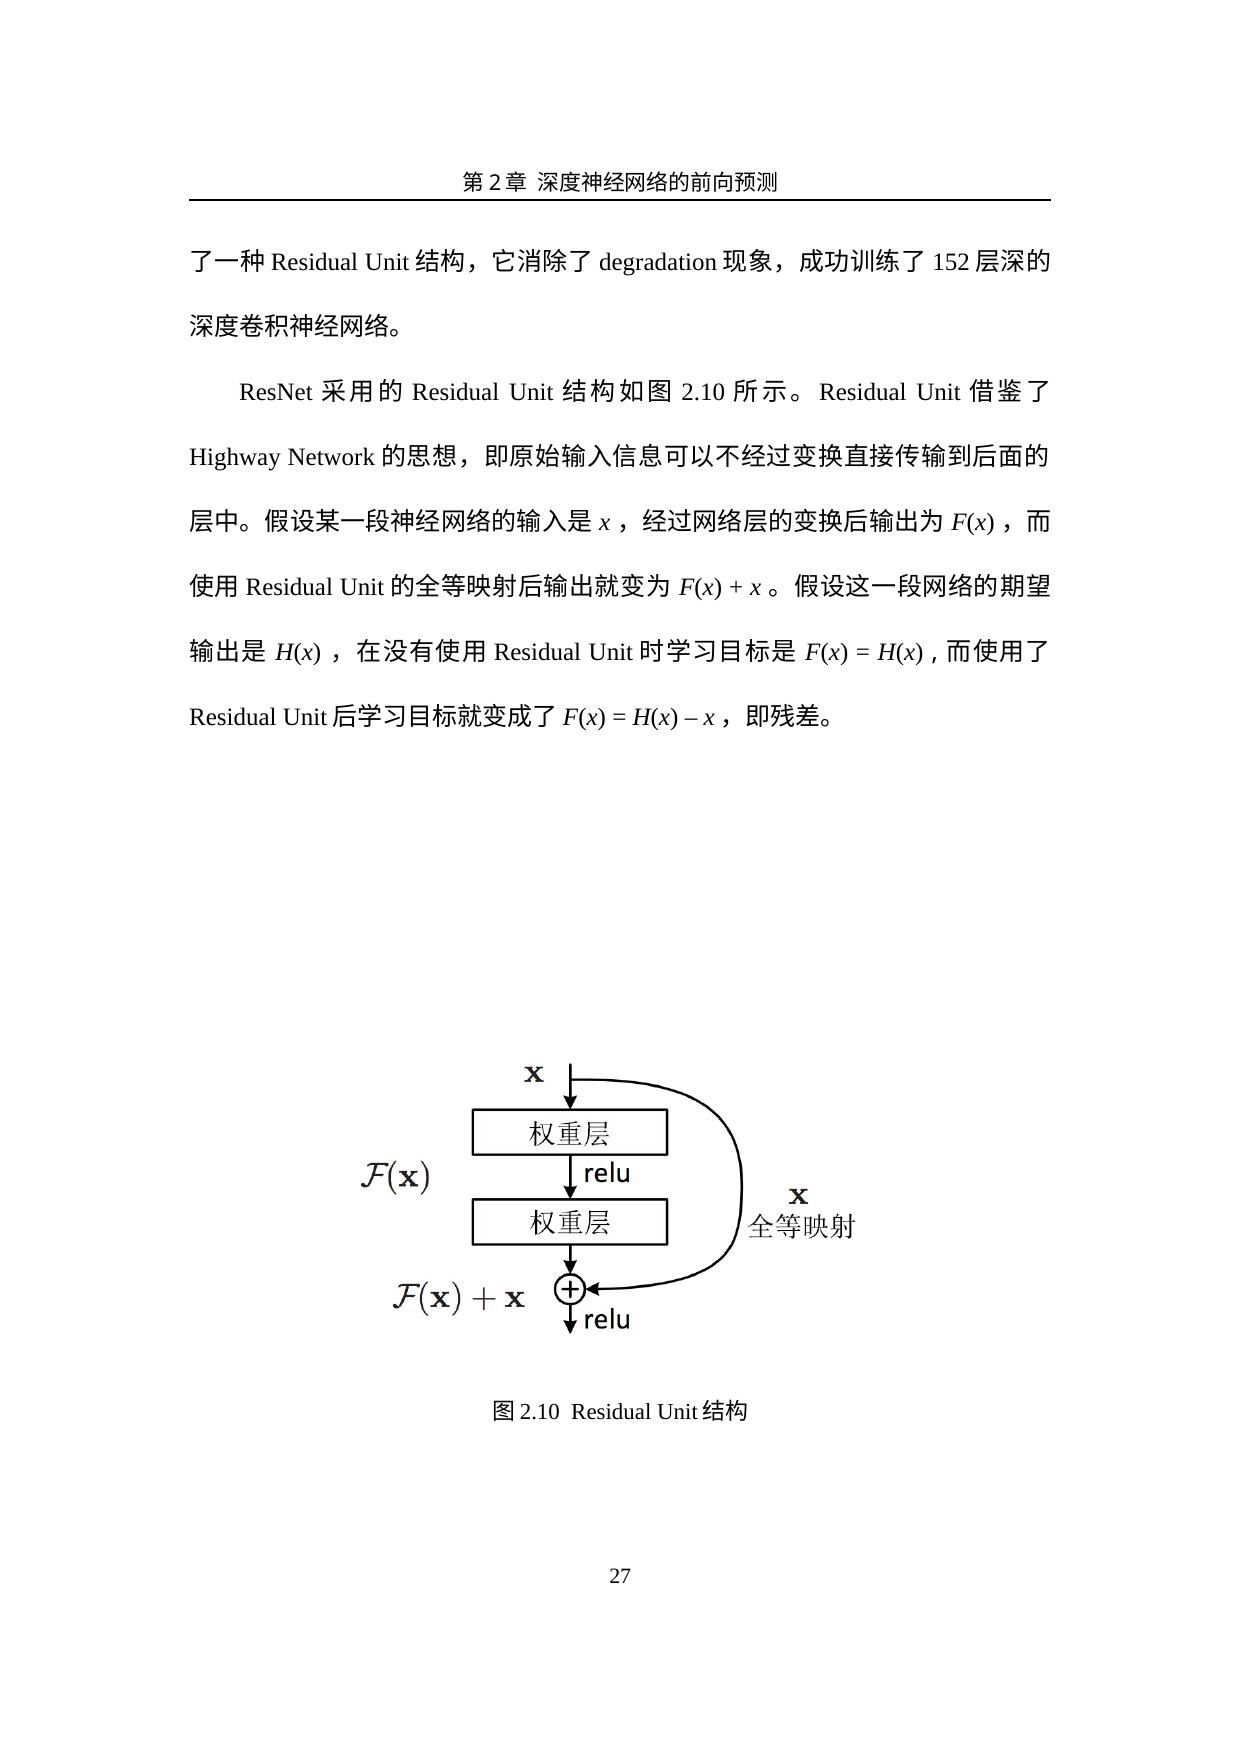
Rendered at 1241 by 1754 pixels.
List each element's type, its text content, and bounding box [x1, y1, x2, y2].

picture [293, 1052, 947, 1342]
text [189, 227, 1051, 357]
text ResNet采用的Residual Unit结构如图2.10所示。Residual Unit借鉴了Highway Network的思想，即原始输入信息可以不经过变换直接传输到后面的层中。假设某一段神经网络的输入是 x ，经过网络层的变换后输出为 F(x) ，而使用Residual Unit的全等映射后输出就变为 F(x) + x 。假设这一段网络的期望输出是 H(x) ，在没有使用Residual Unit时学习目标是 F(x) = H(x) , 而使用了Residual Unit后学习目标就变成了 F(x) = H(x) – x ，即残差。 [189, 357, 1051, 747]
